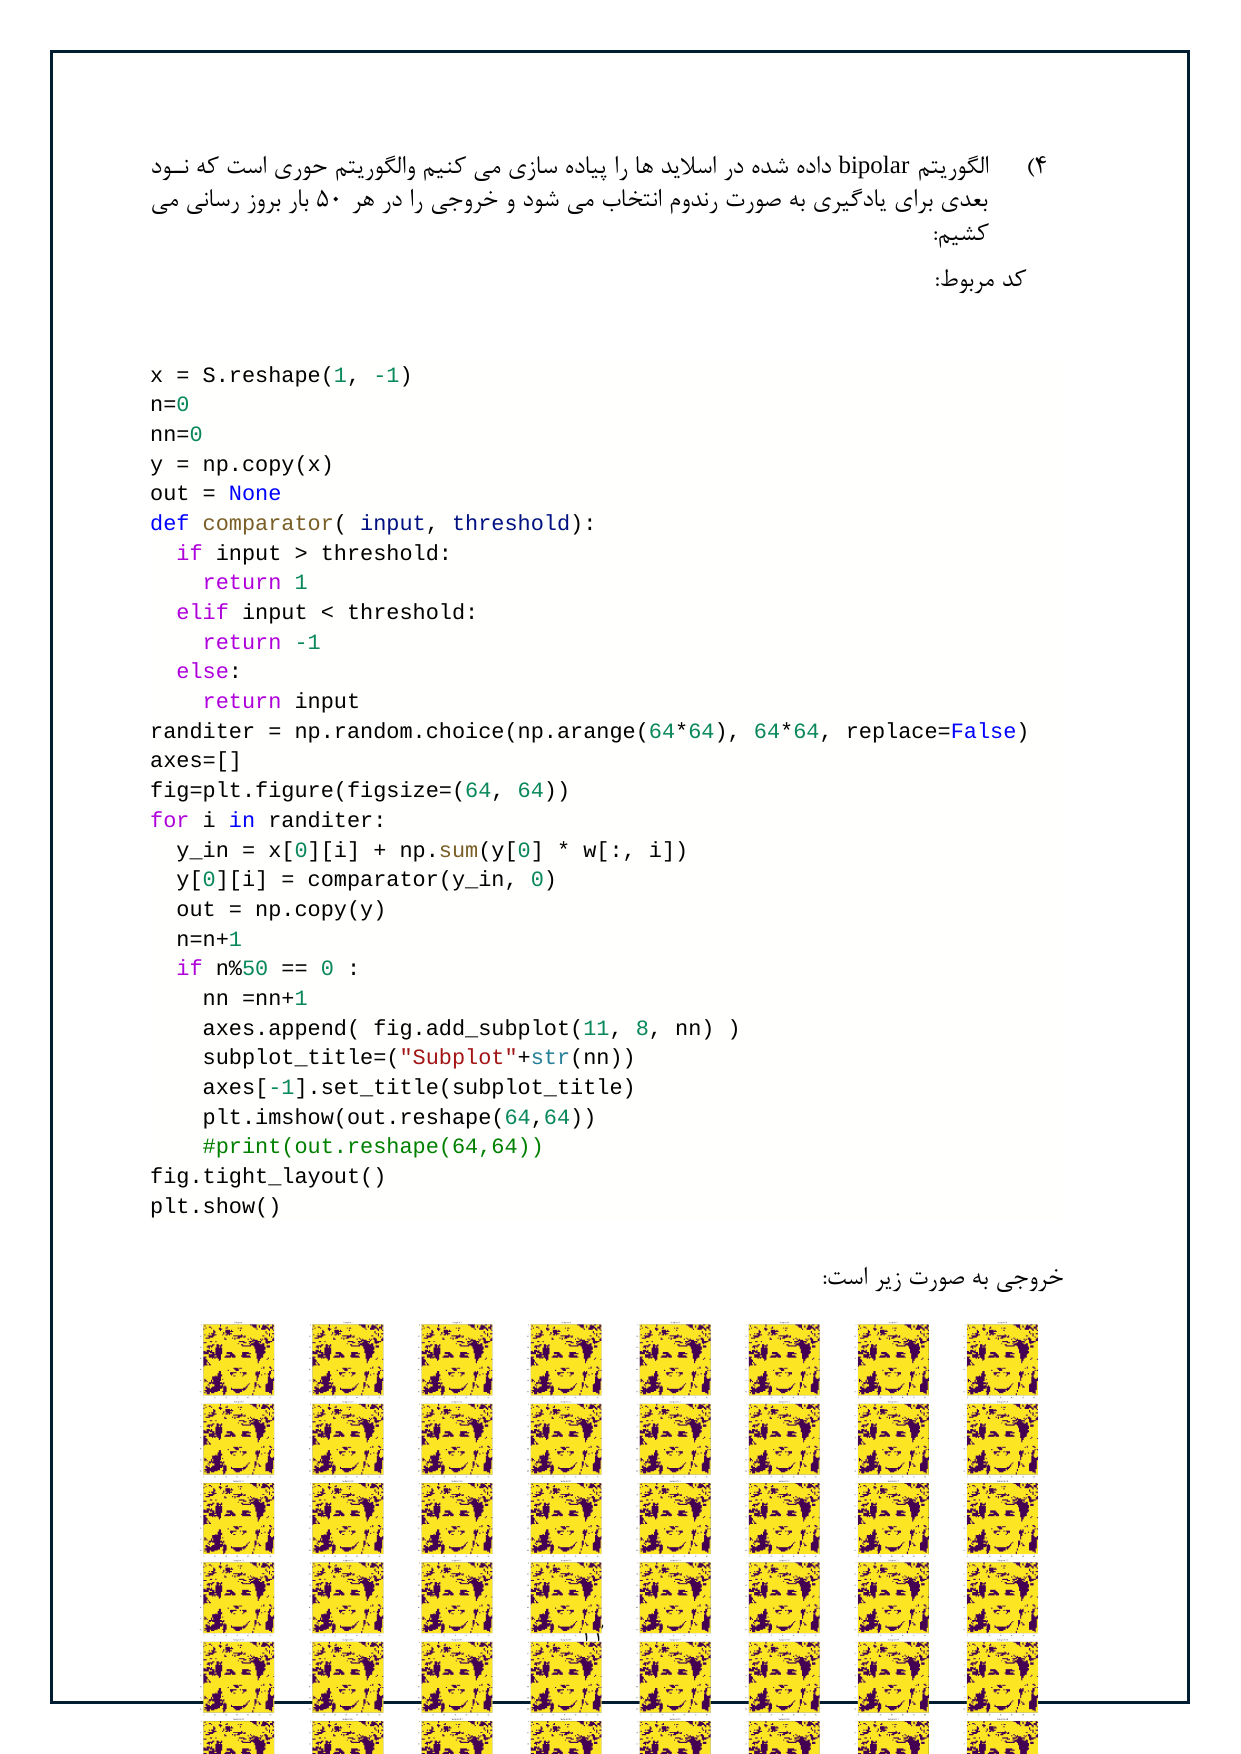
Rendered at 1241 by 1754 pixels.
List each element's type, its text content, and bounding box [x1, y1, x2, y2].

text nn=0 [150, 418, 1063, 448]
text y[0][i] = comparator(y_in, 0) [150, 863, 1063, 893]
text return -1 [150, 626, 1063, 656]
text if input > threshold: [150, 537, 1063, 567]
text elif input < threshold: [150, 596, 1063, 626]
text return 1 [150, 567, 1063, 596]
text کد مربوط: [150, 267, 1026, 296]
text n=0 [150, 388, 1063, 418]
text out = None [150, 478, 1063, 507]
text axes=[] [150, 745, 1063, 774]
text axes.append( fig.add_subplot(11, 8, nn) ) [150, 1012, 1063, 1042]
text if n%50 == 0 : [150, 953, 1063, 982]
text nn =nn+1 [150, 982, 1063, 1012]
text subplot_title=("Subplot"+str(nn)) [150, 1042, 1063, 1071]
text def comparator( input, threshold): [150, 507, 1063, 537]
text return input [150, 685, 1063, 715]
text y = np.copy(x) [150, 448, 1063, 478]
text plt.imshow(out.reshape(64,64)) [150, 1101, 1063, 1131]
text fig=plt.figure(figsize=(64, 64)) [150, 774, 1063, 804]
text خروجی به صورت زیر است: [150, 1265, 1063, 1294]
text out = np.copy(y) [150, 893, 1063, 923]
text for i in randiter: [150, 804, 1063, 834]
text fig.tight_layout() [150, 1160, 1063, 1190]
text #print(out.reshape(64,64)) [150, 1131, 1063, 1160]
list الگوریتم bipolar داده شده در اسلاید ها را پیاده سازی می کنیم والگوریتم حوری است که نود بعدی برای یادگیری به صورت رندوم انتخاب می شود و خروجی را در هر 50 بار بروز رسانی می کشیم: [150, 150, 1026, 250]
text y_in = x[0][i] + np.sum(y[0] * w[:, i]) [150, 834, 1063, 863]
text x = S.reshape(1, -1) [150, 359, 1063, 388]
text else: [150, 656, 1063, 685]
text plt.show() [150, 1190, 1063, 1220]
text axes[-1].set_title(subplot_title) [150, 1071, 1063, 1101]
text n=n+1 [150, 923, 1063, 953]
text randiter = np.random.choice(np.arange(64*64), 64*64, replace=False) [150, 715, 1063, 745]
picture [198, 1320, 1039, 1754]
